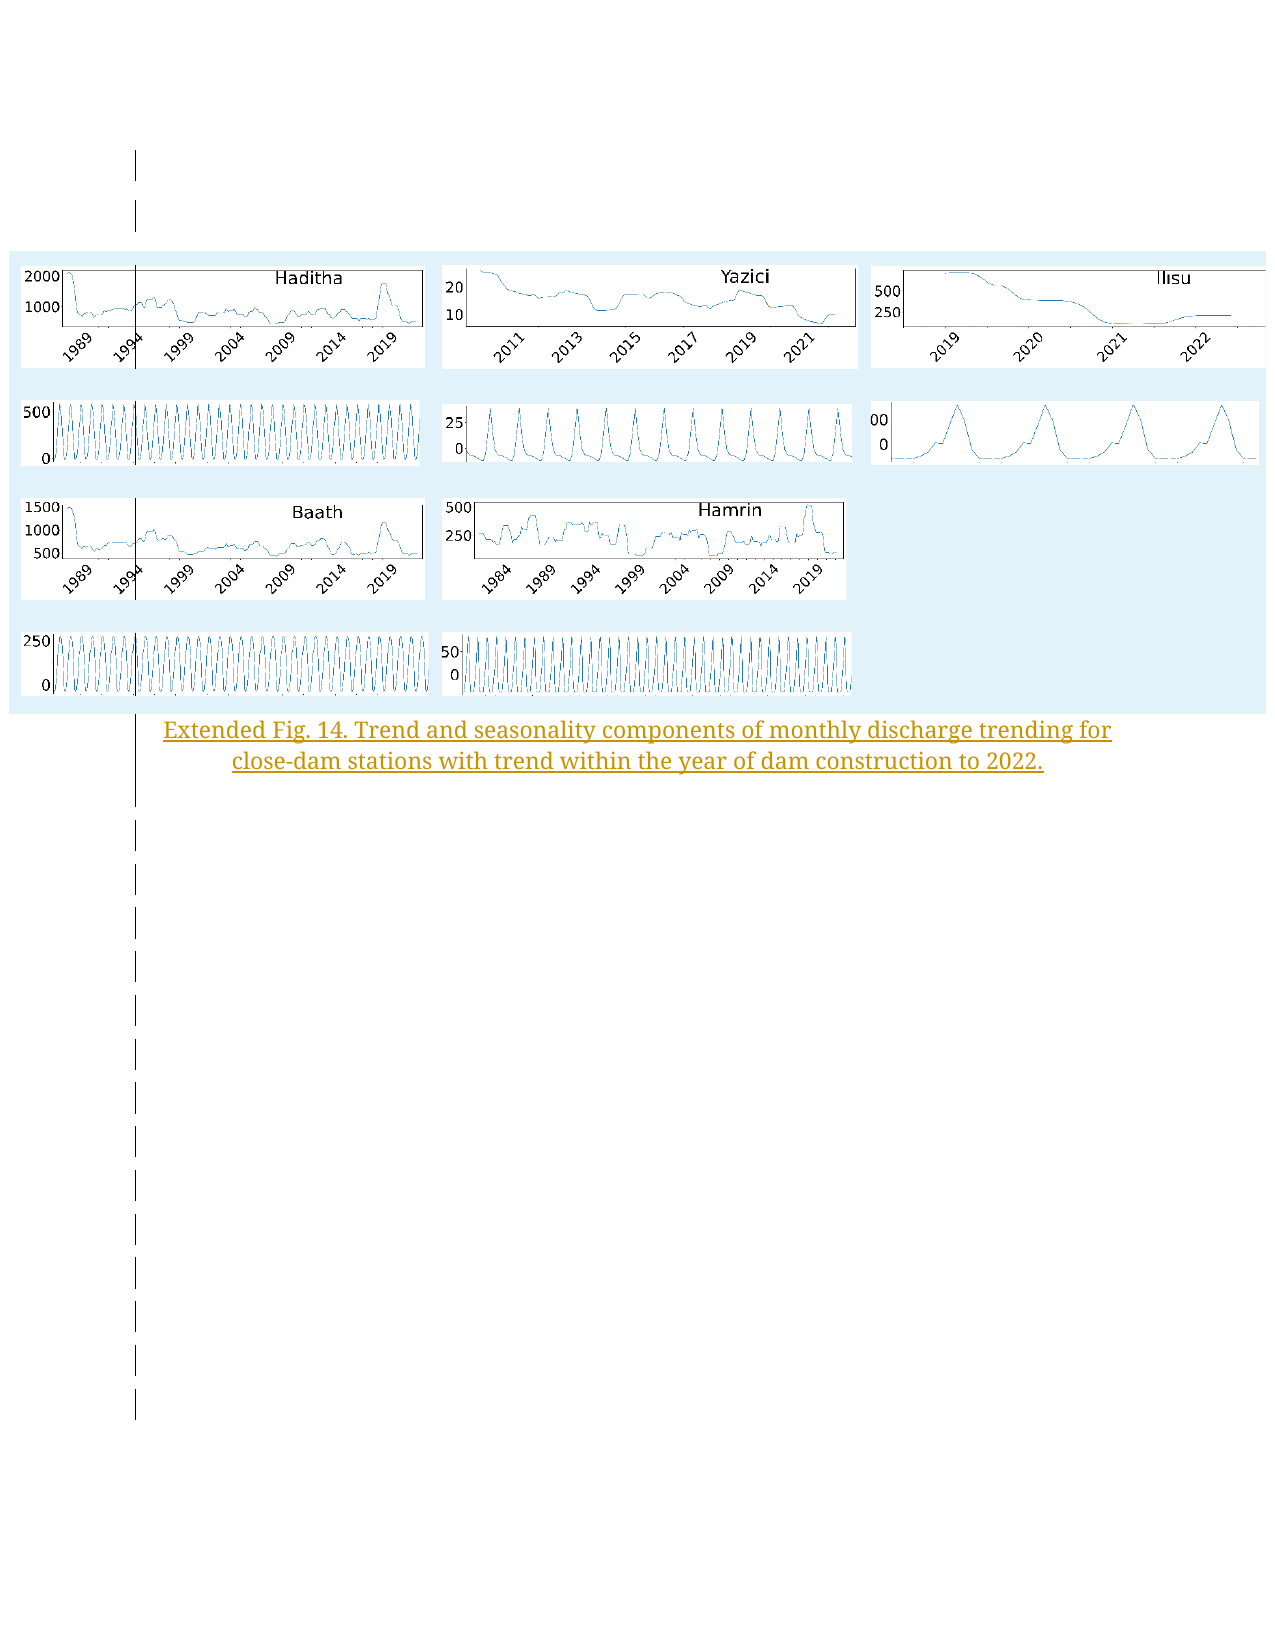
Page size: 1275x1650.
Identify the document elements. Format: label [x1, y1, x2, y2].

picture [20, 498, 135, 600]
picture [20, 266, 135, 368]
picture [441, 265, 859, 369]
picture [136, 266, 426, 368]
picture [441, 404, 853, 462]
picture [136, 632, 429, 696]
picture [441, 498, 847, 600]
picture [136, 498, 426, 600]
picture [870, 401, 1260, 465]
picture [441, 632, 852, 696]
picture [20, 400, 420, 466]
picture [20, 632, 135, 696]
picture [870, 266, 1266, 368]
